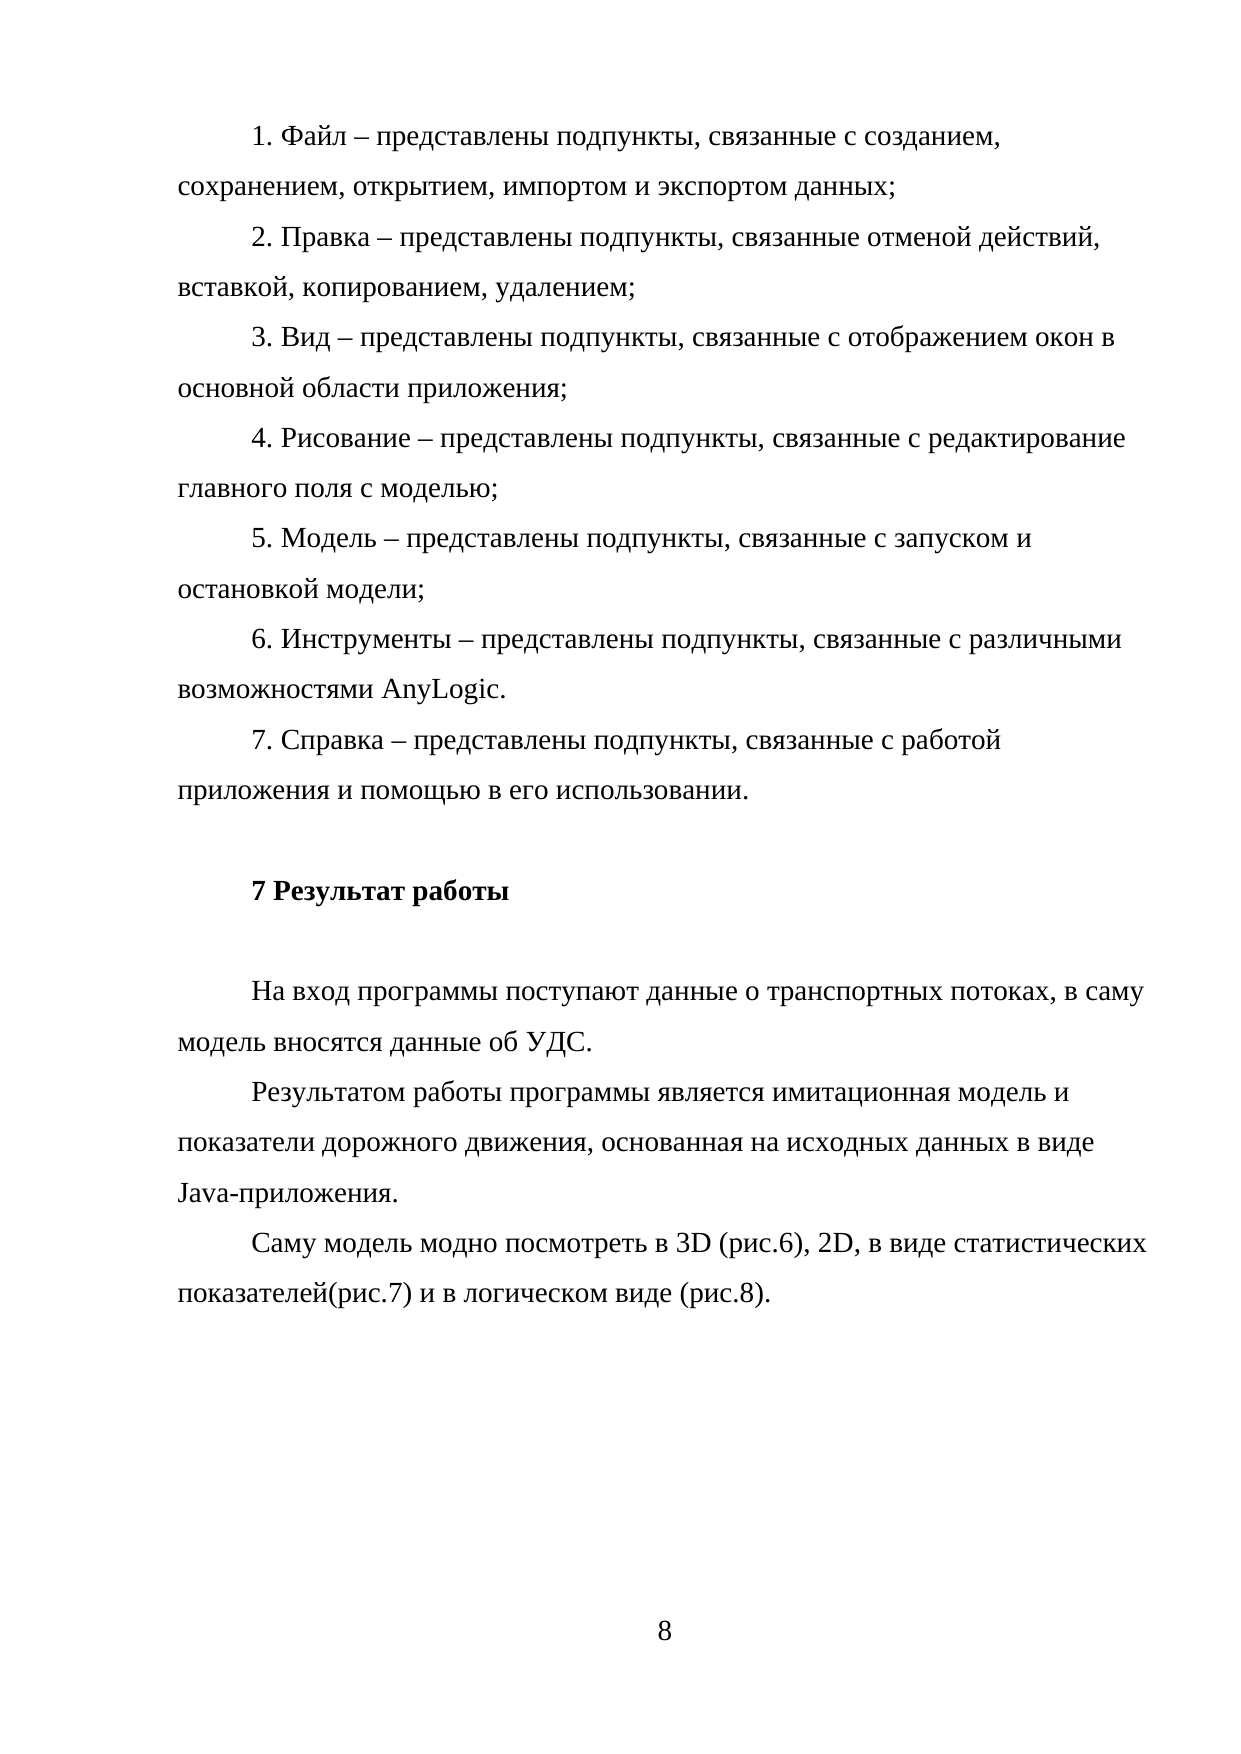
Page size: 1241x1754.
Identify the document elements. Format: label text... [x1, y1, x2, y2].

text Результатом работы программы является имитационная модель и показатели дорожного движения, основанная на исходных данных в виде Java-приложения. [177, 1074, 1152, 1208]
list Вид – представлены подпункты, связанные с отображением окон в основной области приложения; [177, 319, 1152, 403]
text 7 Результат работы [177, 873, 1152, 906]
list Инструменты – представлены подпункты, связанные с различными возможностями AnyLogic. [177, 621, 1152, 705]
text На вход программы поступают данные о транспортных потоках, в саму модель вносятся данные об УДС. [177, 973, 1152, 1057]
list Файл – представлены подпункты, связанные с созданием, сохранением, открытием, импортом и экспортом данных; [177, 118, 1152, 202]
list Правка – представлены подпункты, связанные отменой действий, вставкой, копированием, удалением; [177, 219, 1152, 303]
text Саму модель модно посмотреть в 3D (рис.6), 2D, в виде статистических показателей(рис.7) и в логическом виде (рис.8). [177, 1225, 1152, 1309]
list Справка – представлены подпункты, связанные с работой приложения и помощью в его использовании. [177, 722, 1152, 806]
list Модель – представлены подпункты, связанные с запуском и остановкой модели; [177, 521, 1152, 604]
list Рисование – представлены подпункты, связанные с редактирование главного поля с моделью; [177, 420, 1152, 504]
